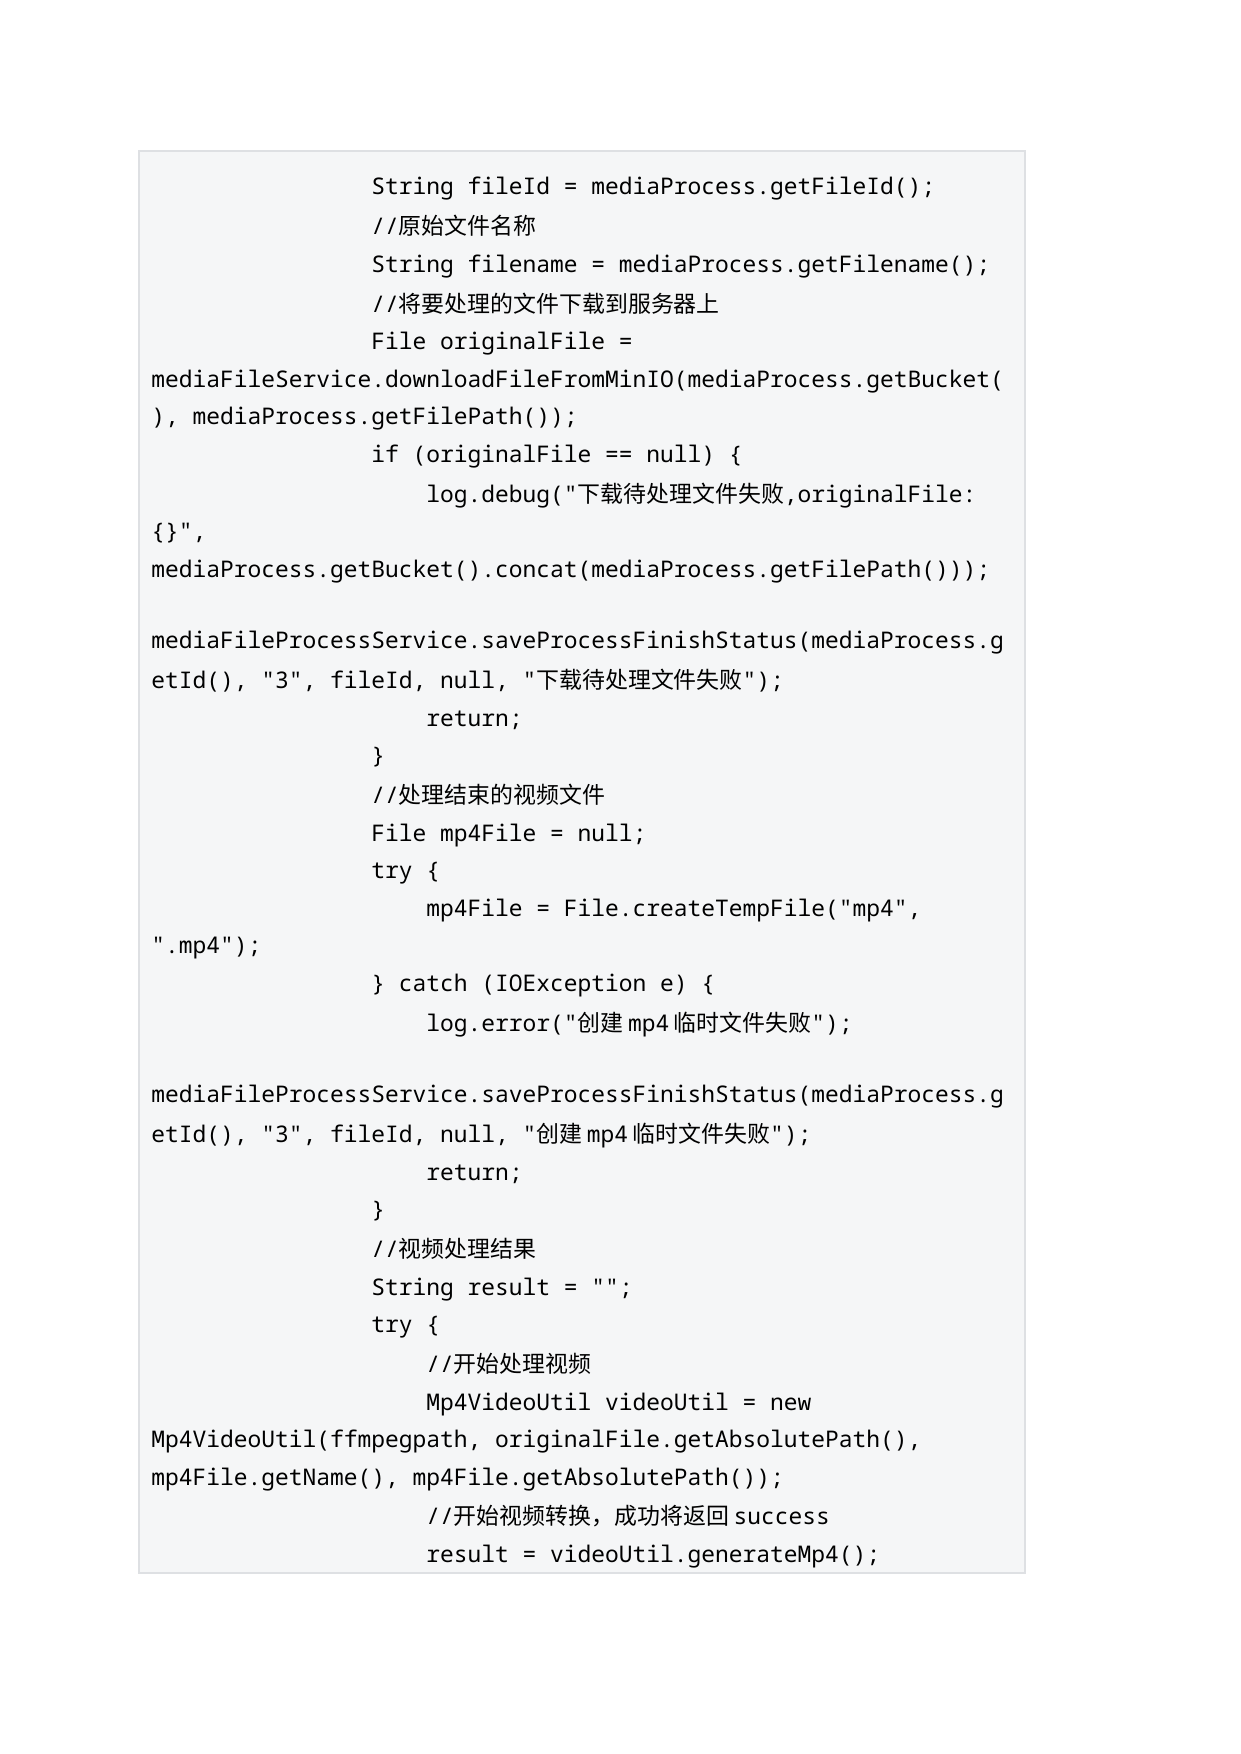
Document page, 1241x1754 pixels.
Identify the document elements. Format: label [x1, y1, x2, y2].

table_header [140, 152, 1024, 1572]
